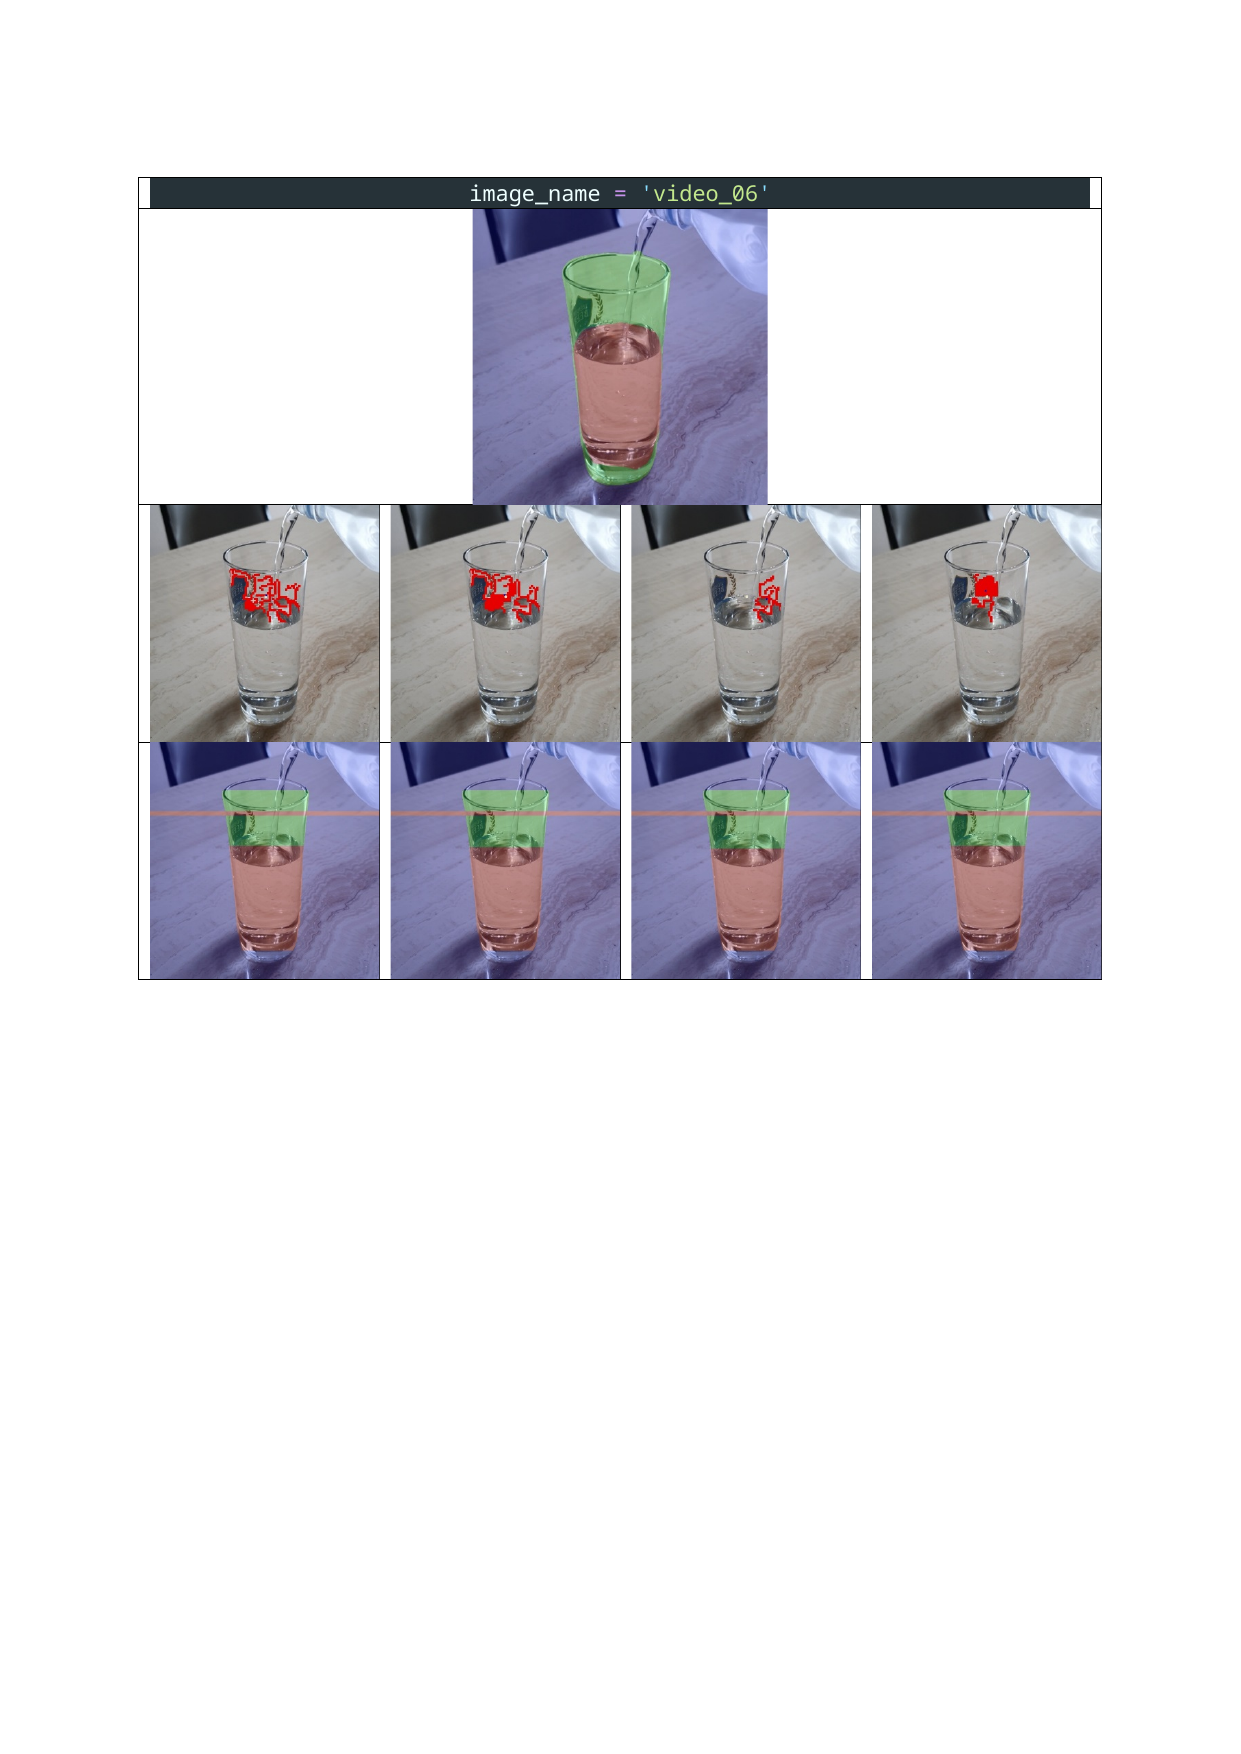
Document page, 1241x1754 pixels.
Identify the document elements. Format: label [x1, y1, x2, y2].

table_cell [380, 743, 390, 979]
table_cell [861, 505, 872, 742]
table_cell [139, 209, 472, 504]
table_cell [861, 743, 872, 979]
table_cell [768, 209, 1101, 504]
table_cell [621, 743, 631, 979]
table_cell [139, 505, 150, 742]
picture [390, 209, 861, 979]
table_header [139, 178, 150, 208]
picture [150, 505, 380, 979]
picture [872, 505, 1102, 979]
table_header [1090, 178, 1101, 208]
table_cell [139, 743, 150, 979]
table_cell [380, 505, 390, 742]
table_cell [621, 505, 631, 742]
